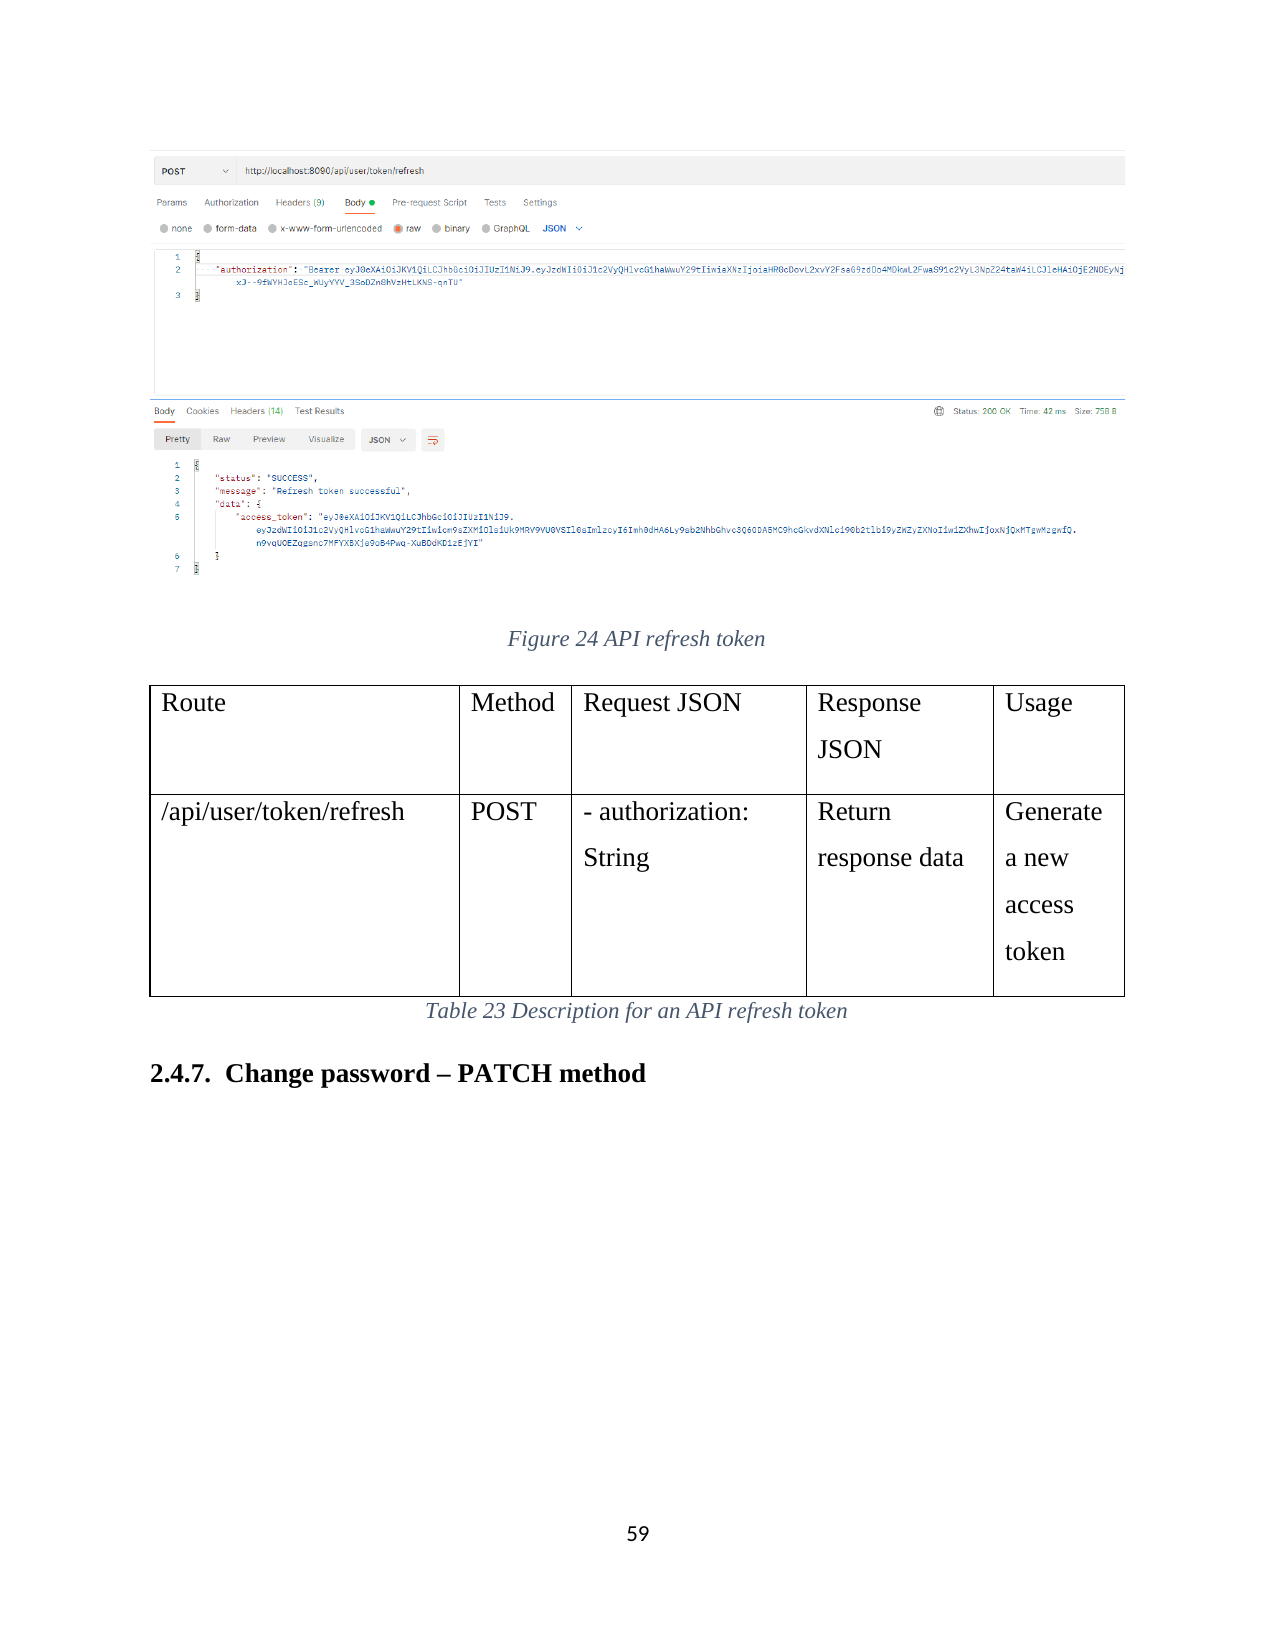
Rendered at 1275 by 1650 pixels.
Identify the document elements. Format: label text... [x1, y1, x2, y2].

text Table 23 Description for an API refresh token [150, 997, 1125, 1023]
table_cell Return response data [807, 795, 993, 996]
table_header Route [151, 686, 459, 794]
table_cell Generate a new access token [994, 795, 1124, 996]
table_header Request JSON [572, 686, 806, 794]
table_header Method [460, 686, 571, 794]
list Change password – PATCH method [150, 1057, 1125, 1088]
table_cell POST [460, 795, 571, 996]
picture [150, 150, 1125, 595]
table_cell /api/user/token/refresh [151, 795, 459, 996]
table_header Response JSON [807, 686, 993, 794]
table_cell - authorization: String [572, 795, 806, 996]
table_header Usage [994, 686, 1124, 794]
